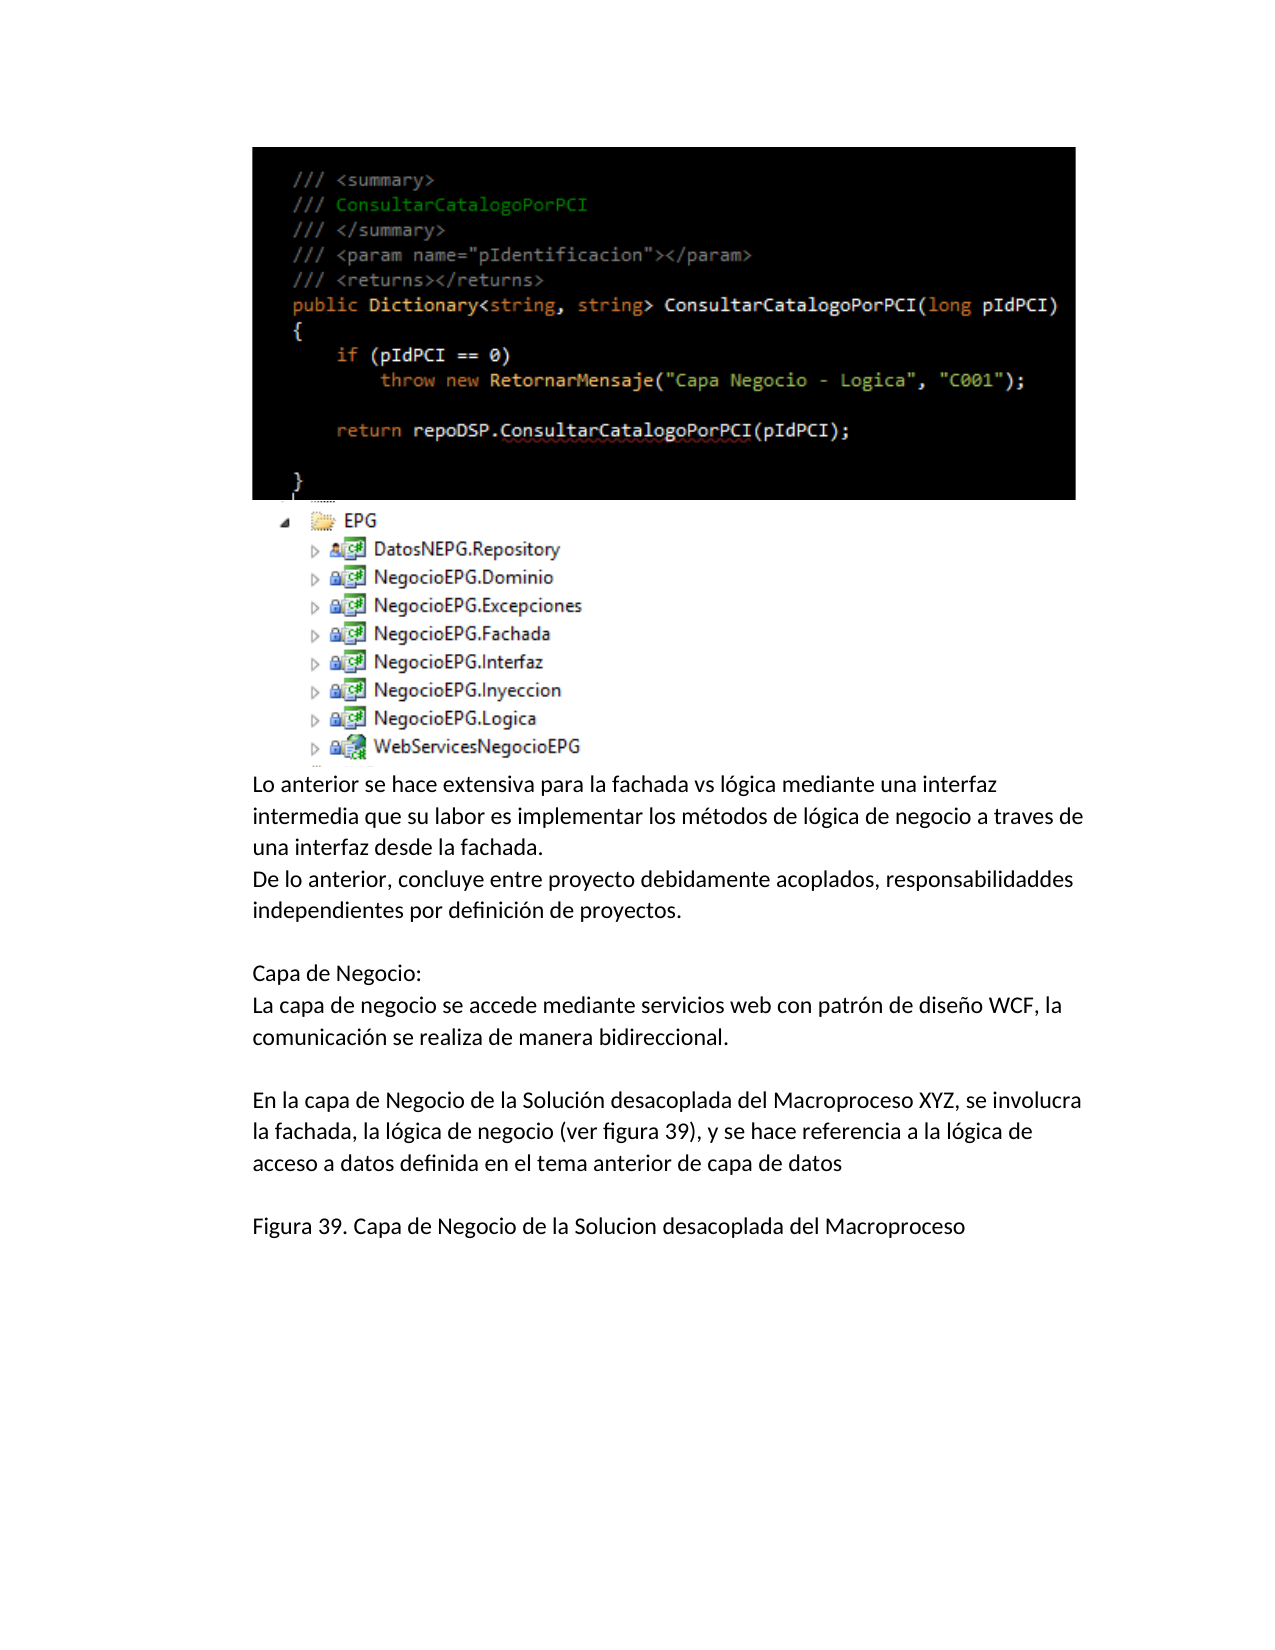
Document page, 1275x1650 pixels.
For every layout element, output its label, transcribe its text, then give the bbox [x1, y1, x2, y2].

list De lo anterior, concluye entre proyecto debidamente acoplados, responsabilidaddes independientes por definición de proyectos. [252, 864, 1098, 925]
list Capa de Negocio: [252, 958, 1098, 988]
list Lo anterior se hace extensiva para la fachada vs lógica mediante una interfaz intermedia que su labor es implementar los métodos de lógica de negocio a traves de una interfaz desde la fachada. [252, 769, 1098, 862]
list Figura 39. Capa de Negocio de la Solucion desacoplada del Macroproceso [252, 1211, 1098, 1240]
list En la capa de Negocio de la Solución desacoplada del Macroproceso XYZ, se involucra la fachada, la lógica de negocio (ver figura 39), y se hace referencia a la lógica de acceso a datos definida en el tema anterior de capa de datos [252, 1085, 1098, 1177]
list La capa de negocio se accede mediante servicios web con patrón de diseño WCF, la comunicación se realiza de manera bidireccional. [252, 990, 1098, 1051]
